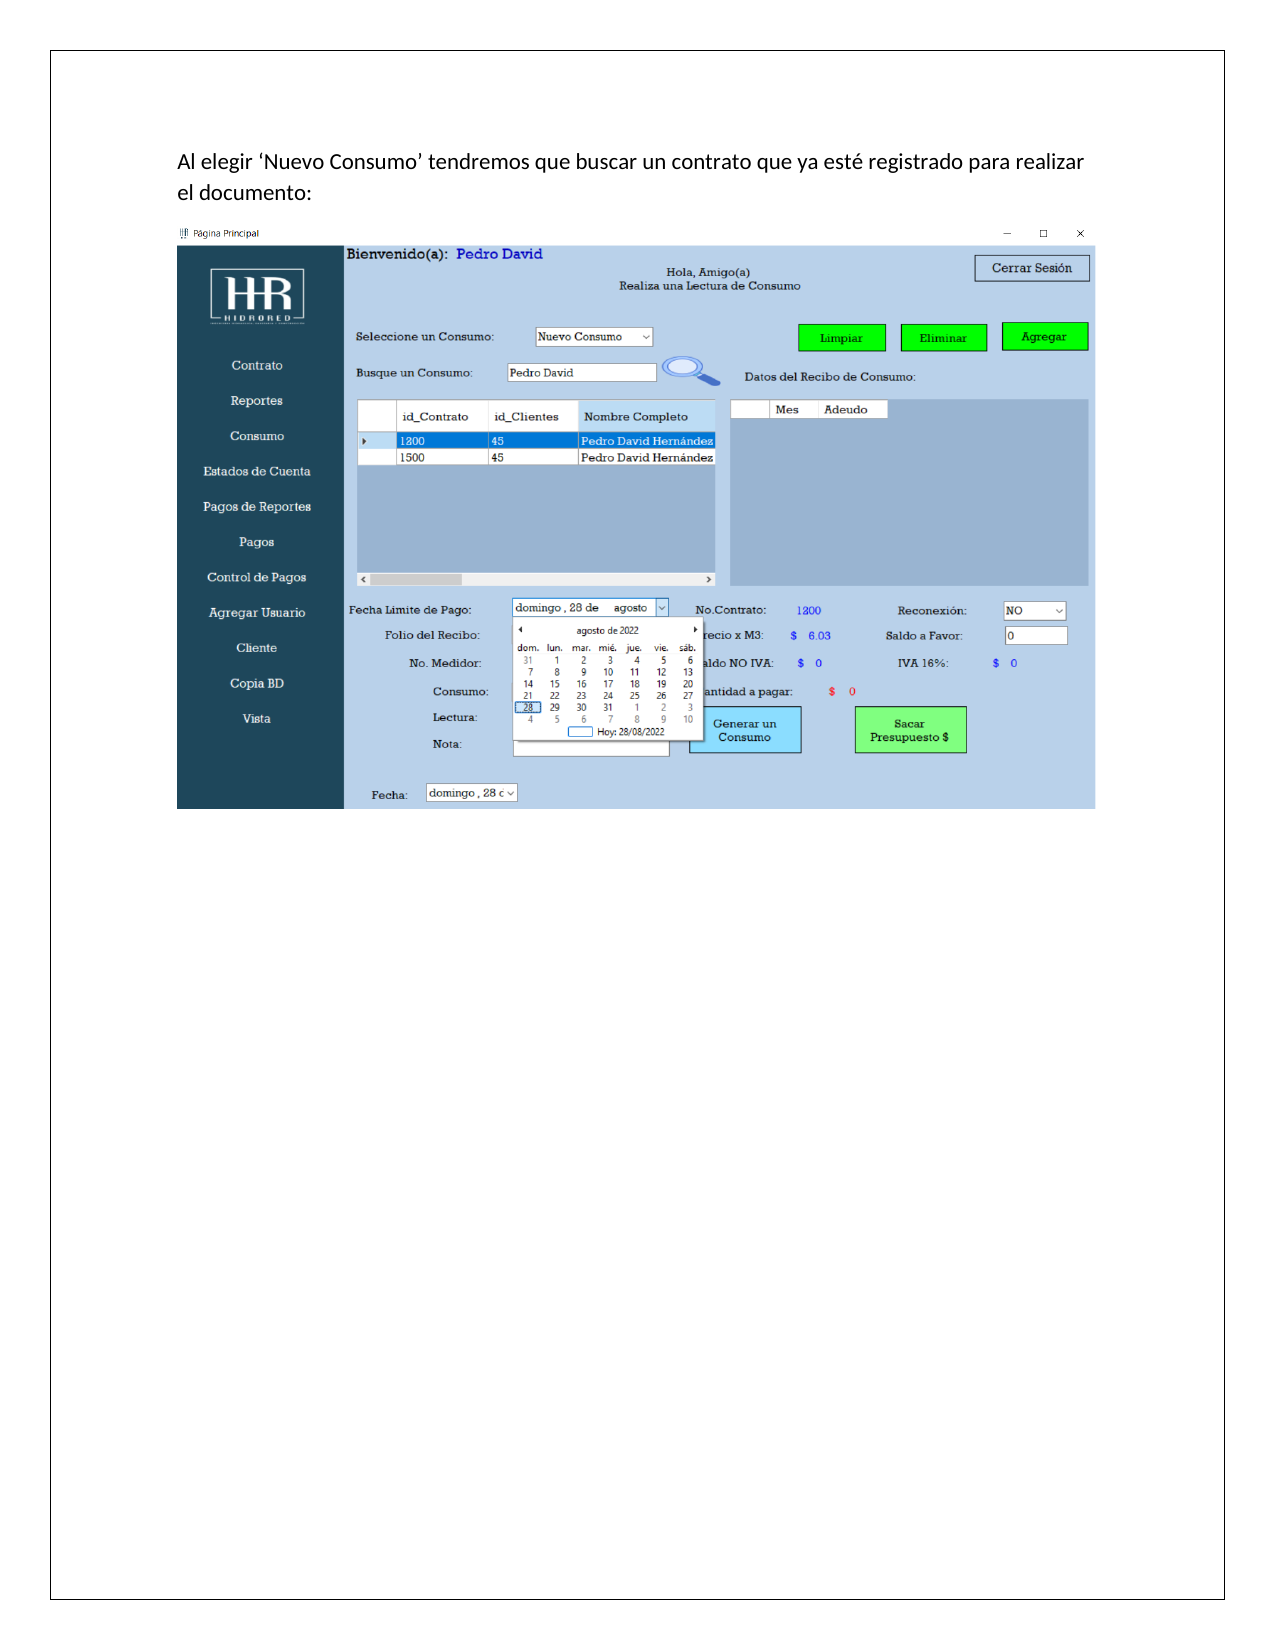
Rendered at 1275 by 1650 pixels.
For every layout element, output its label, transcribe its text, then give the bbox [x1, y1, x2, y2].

picture [177, 225, 1096, 809]
text Al elegir ‘Nuevo Consumo’ tendremos que buscar un contrato que ya esté registrado para realizar el documento: [177, 147, 1098, 206]
